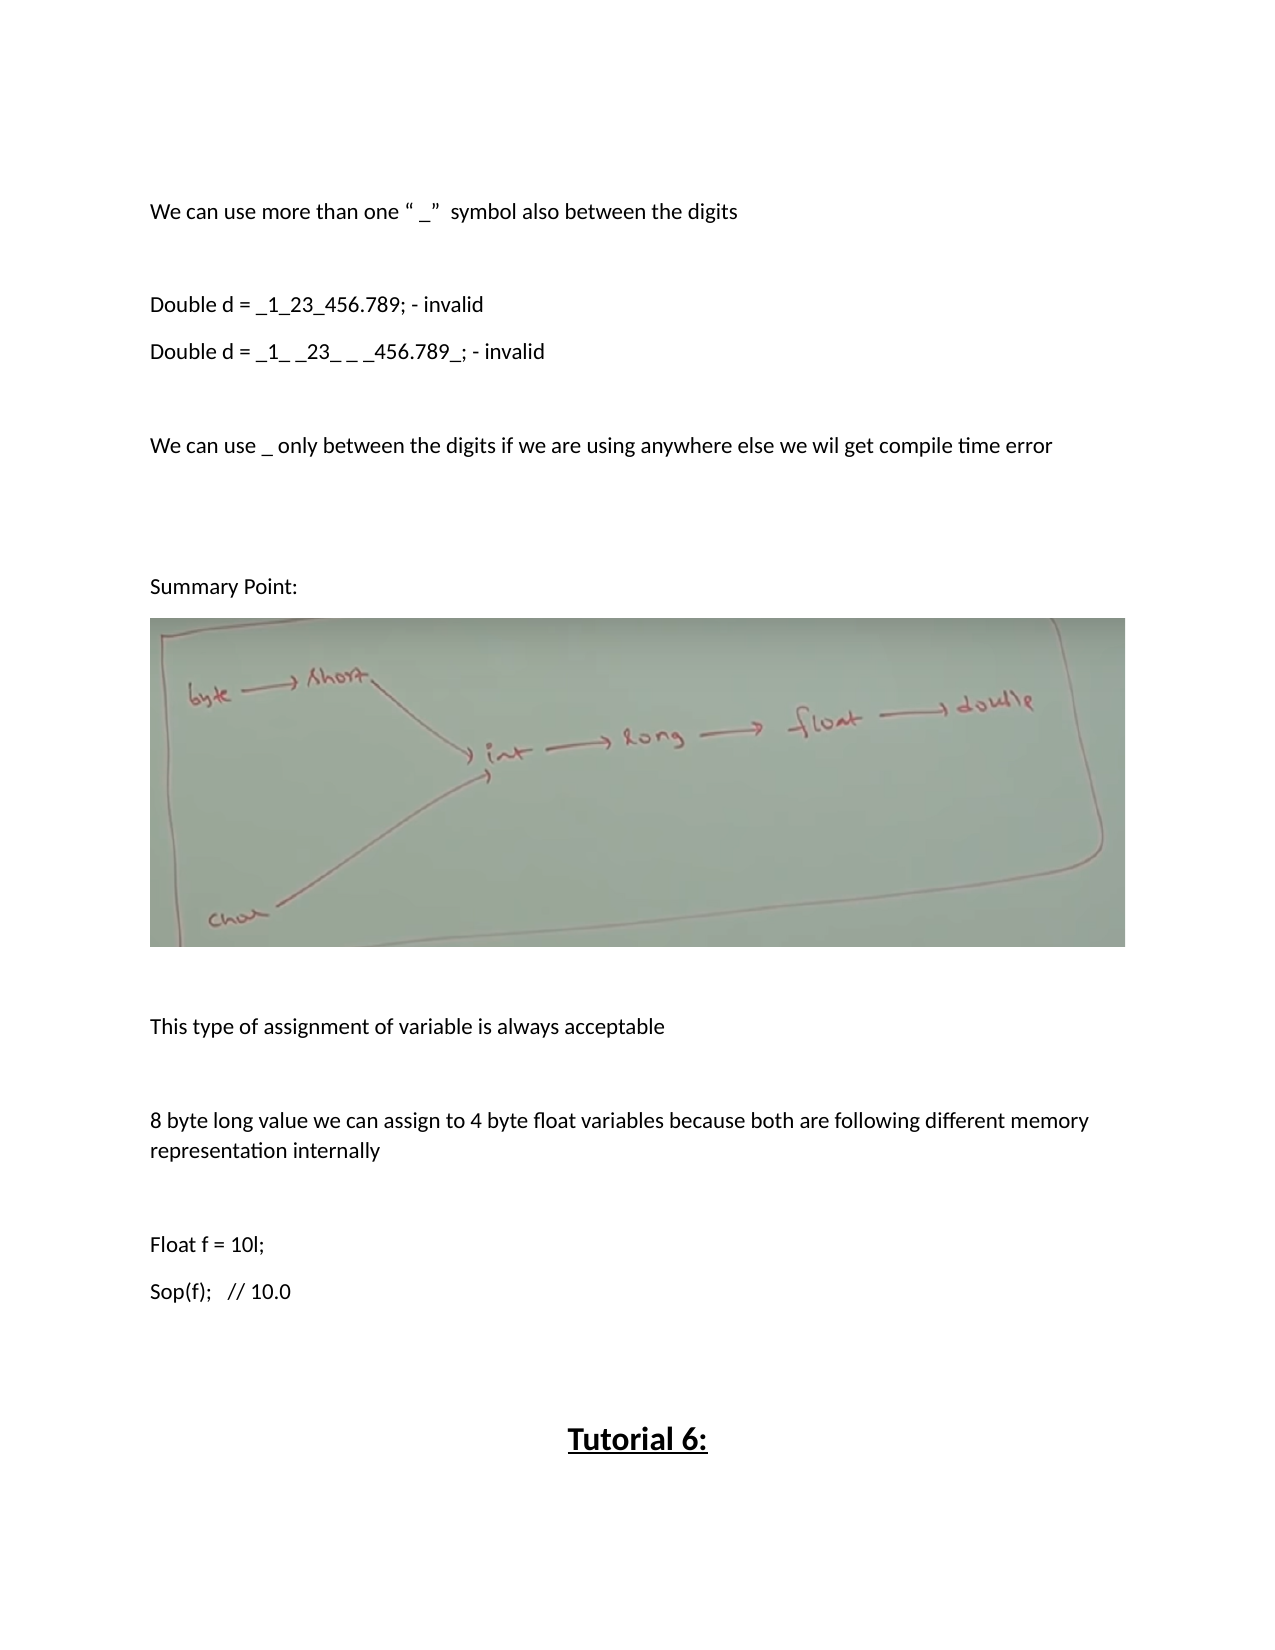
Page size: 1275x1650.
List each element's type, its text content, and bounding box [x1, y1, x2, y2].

text We can use more than one “ _” symbol also between the digits [150, 197, 1125, 225]
text We can use _ only between the digits if we are using anywhere else we wil get compile time error [150, 431, 1125, 459]
text Tutorial 6: [150, 1417, 1125, 1458]
text 8 byte long value we can assign to 4 byte float variables because both are following different memory representation internally [150, 1106, 1125, 1164]
text Float f = 10l; [150, 1230, 1125, 1258]
text Summary Point: [150, 572, 1125, 600]
text Double d = _1_23_456.789; - invalid [150, 291, 1125, 319]
text Double d = _1_ _23_ _ _456.789_; - invalid [150, 337, 1125, 366]
picture [150, 618, 1125, 947]
text Sop(f); // 10.0 [150, 1277, 1125, 1305]
text This type of assignment of variable is always acceptable [150, 1012, 1125, 1040]
